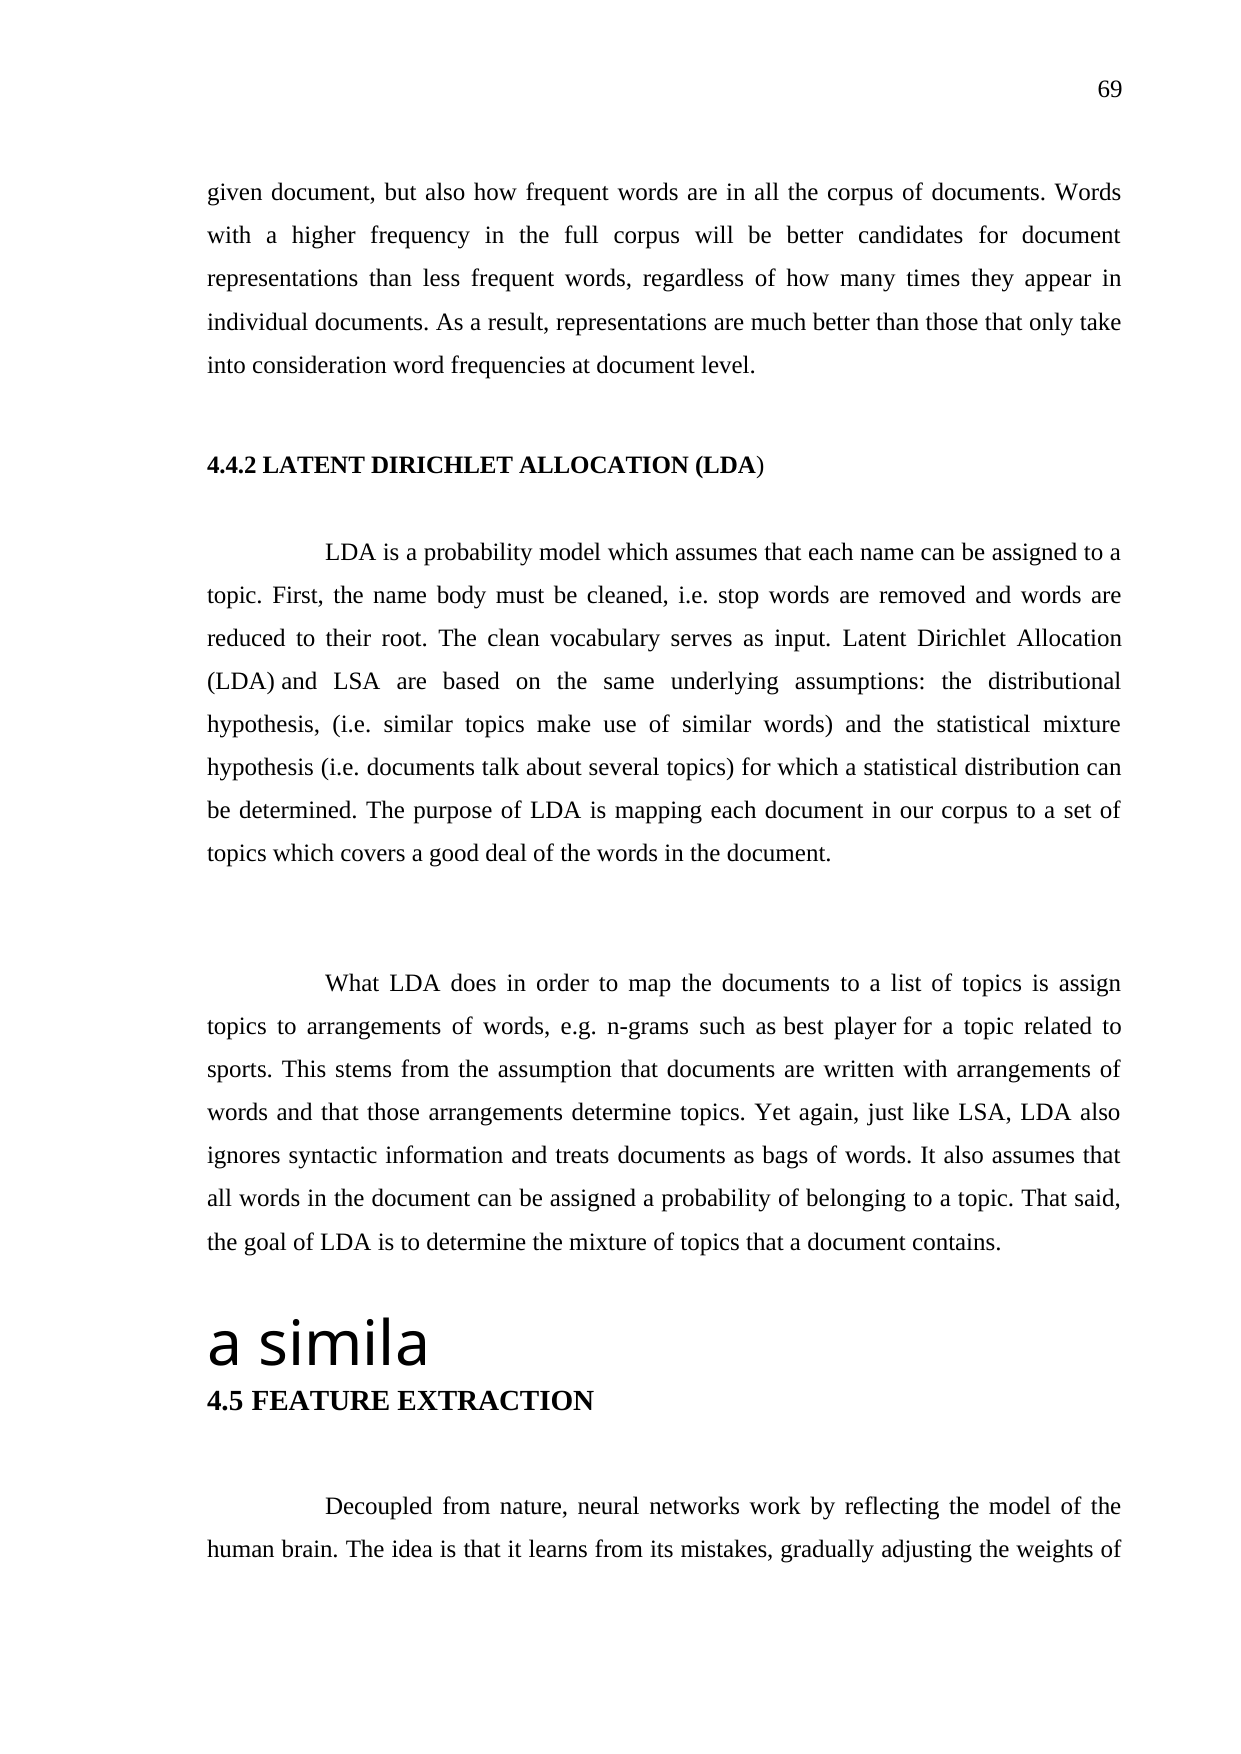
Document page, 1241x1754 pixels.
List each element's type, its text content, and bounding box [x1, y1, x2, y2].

text LDA is a probability model which assumes that each name can be assigned to a topic. First, the name body must be cleaned, i.e. stop words are removed and words are reduced to their root. The clean vocabulary serves as input. Latent Dirichlet Allocation (LDA) and LSA are based on the same underlying assumptions: the distributional hypothesis, (i.e. similar topics make use of similar words) and the statistical mixture hypothesis (i.e. documents talk about several topics) for which a statistical distribution can be determined. The purpose of LDA is mapping each document in our corpus to a set of topics which covers a good deal of the words in the document. [207, 537, 1122, 867]
text a simila [207, 1298, 1122, 1383]
text What LDA does in order to map the documents to a list of topics is assign topics to arrangements of words, e.g. n-grams such as best player for a topic related to sports. This stems from the assumption that documents are written with arrangements of words and that those arrangements determine topics. Yet again, just like LSA, LDA also ignores syntactic information and treats documents as bags of words. It also assumes that all words in the document can be assigned a probability of belonging to a topic. That said, the goal of LDA is to determine the mixture of topics that a document contains. [207, 968, 1122, 1255]
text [207, 177, 1122, 378]
list FEATURE EXTRACTION [207, 1383, 1122, 1417]
text 4.4.2 LATENT DIRICHLET ALLOCATION (LDA) [207, 450, 1122, 479]
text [207, 1491, 1122, 1563]
